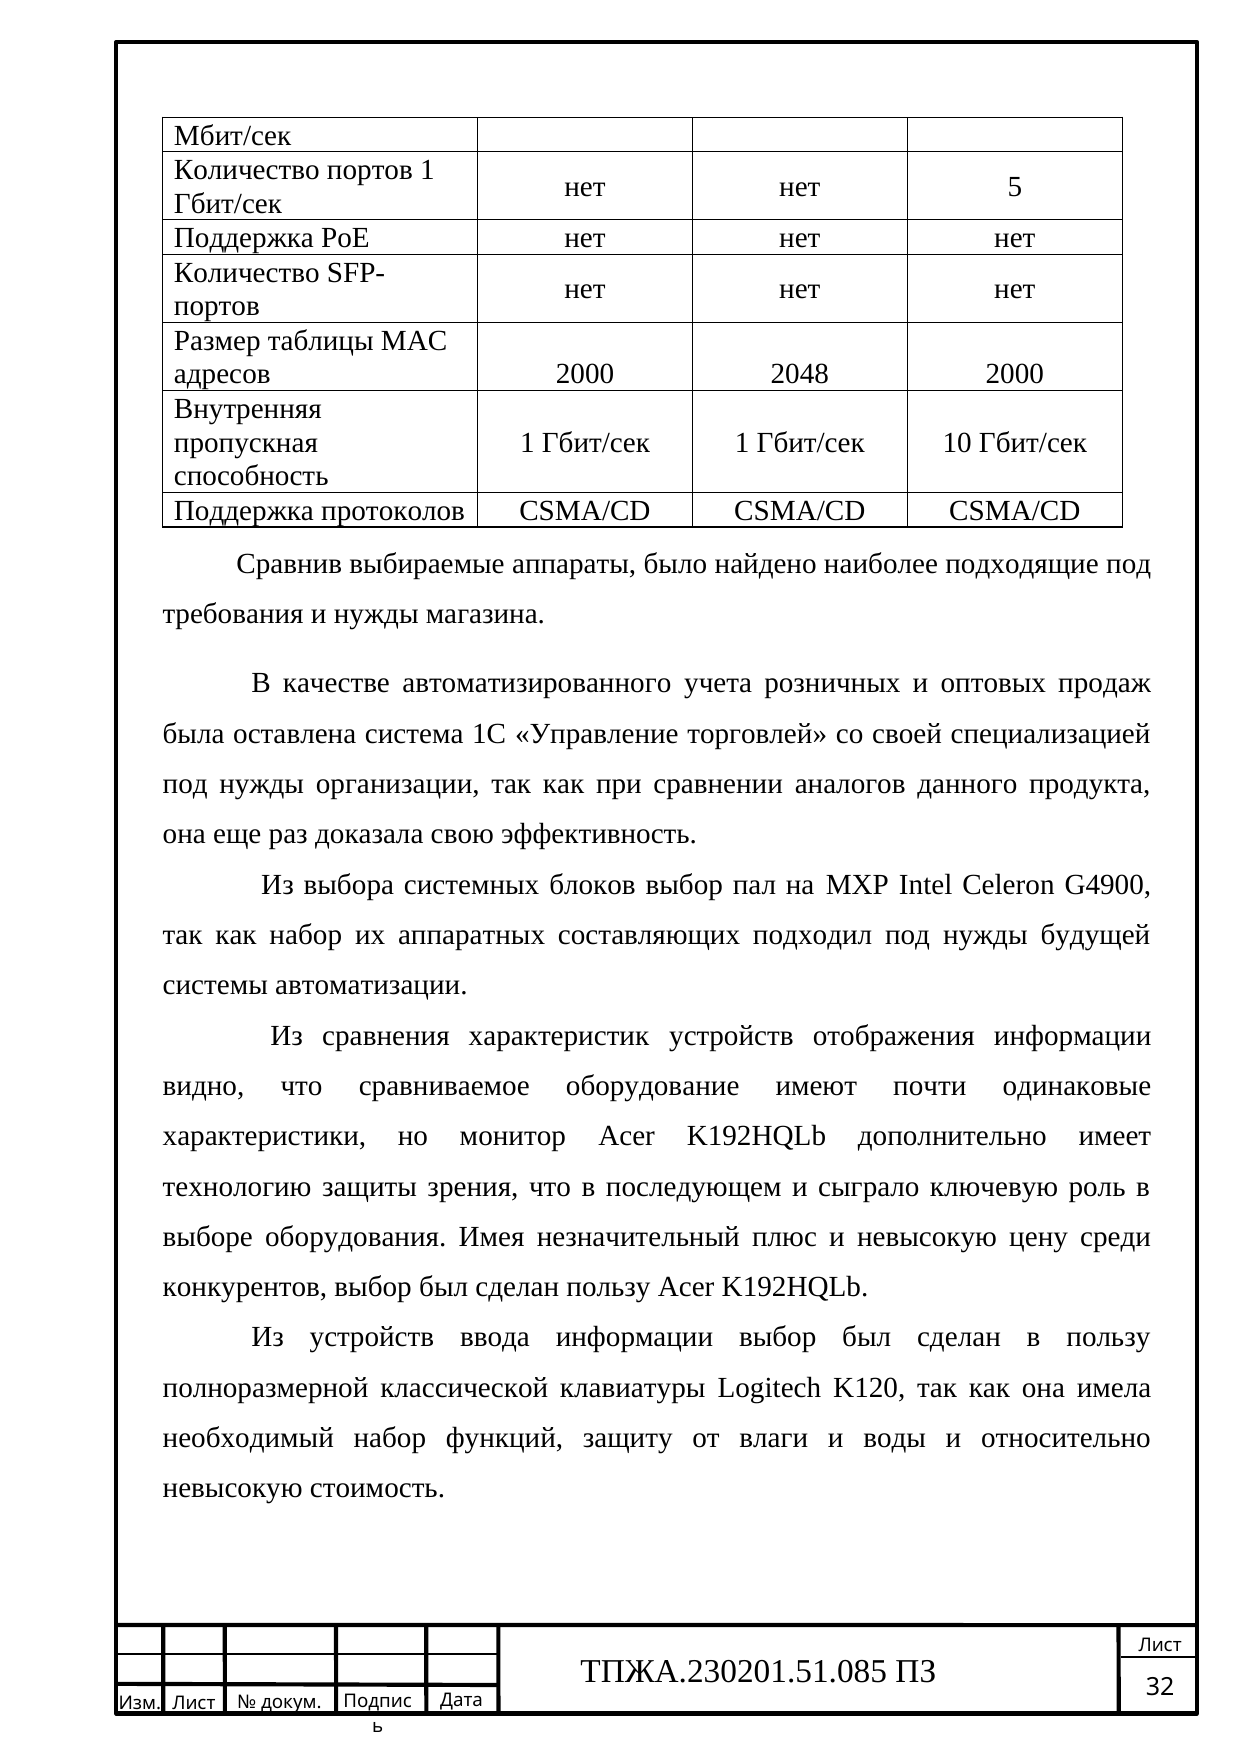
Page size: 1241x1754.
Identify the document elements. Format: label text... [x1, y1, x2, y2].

table_cell 1 Гбит/сек [478, 391, 692, 492]
table_cell 5 [478, 118, 692, 151]
table_cell Поддержка PoE [163, 220, 477, 254]
table_cell Внутренняя пропускная способность [163, 391, 477, 492]
table_cell 2000 [908, 323, 1122, 390]
text Из сравнения характеристик устройств отображения информации видно, что сравниваемое оборудование имеют почти одинаковые характеристики, но монитор Acer K192HQLb дополнительно имеет технологию защиты зрения, что в последующем и сыграло ключевую роль в выборе оборудования. Имея незначительный плюс и невысокую цену среди конкурентов, выбор был сделан пользу Acer K192HQLb. [162, 1018, 1152, 1303]
table_cell Количество SFP-портов [163, 255, 477, 322]
table_cell 10 Гбит/сек [908, 391, 1122, 492]
table_cell нет [908, 220, 1122, 254]
text Из выбора системных блоков выбор пал на MXP Intel Celeron G4900, так как набор их аппаратных составляющих подходил под нужды будущей системы автоматизации. [162, 867, 1152, 1001]
table_cell 2000 [478, 323, 692, 390]
table_cell Поддержка протоколов [163, 493, 477, 526]
table_cell 5 [908, 118, 1122, 151]
table_cell 1 Гбит/сек [693, 391, 907, 492]
subtitle Сравнив выбираемые аппараты, было найдено наиболее подходящие под требования и нужды магазина. [162, 546, 1152, 630]
table_cell нет [693, 220, 907, 254]
table_cell нет [908, 255, 1122, 322]
table_cell 2048 [693, 323, 907, 390]
table_cell нет [478, 220, 692, 254]
text В качестве автоматизированного учета розничных и оптовых продаж была оставлена система 1С «Управление торговлей» со своей специализацией под нужды организации, так как при сравнении аналогов данного продукта, она еще раз доказала свою эффективность. [162, 666, 1152, 850]
table_cell 5 [693, 118, 907, 151]
table_cell нет [693, 255, 907, 322]
table_cell 5 [908, 152, 1122, 219]
table_cell Количество портов 1 Гбит/сек [163, 152, 477, 219]
table_cell нет [478, 152, 692, 219]
table_cell нет [693, 152, 907, 219]
table_cell CSMA/CD [693, 493, 907, 526]
text Из устройств ввода информации выбор был сделан в пользу полноразмерной классической клавиатуры Logitech K120, так как она имела необходимый набор функций, защиту от влаги и воды и относительно невысокую стоимость. [162, 1319, 1152, 1504]
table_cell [163, 118, 477, 151]
table_cell Размер таблицы МАС адресов [163, 323, 477, 390]
table_cell нет [478, 255, 692, 322]
table_cell CSMA/CD [478, 493, 692, 526]
table_cell CSMA/CD [908, 493, 1122, 526]
